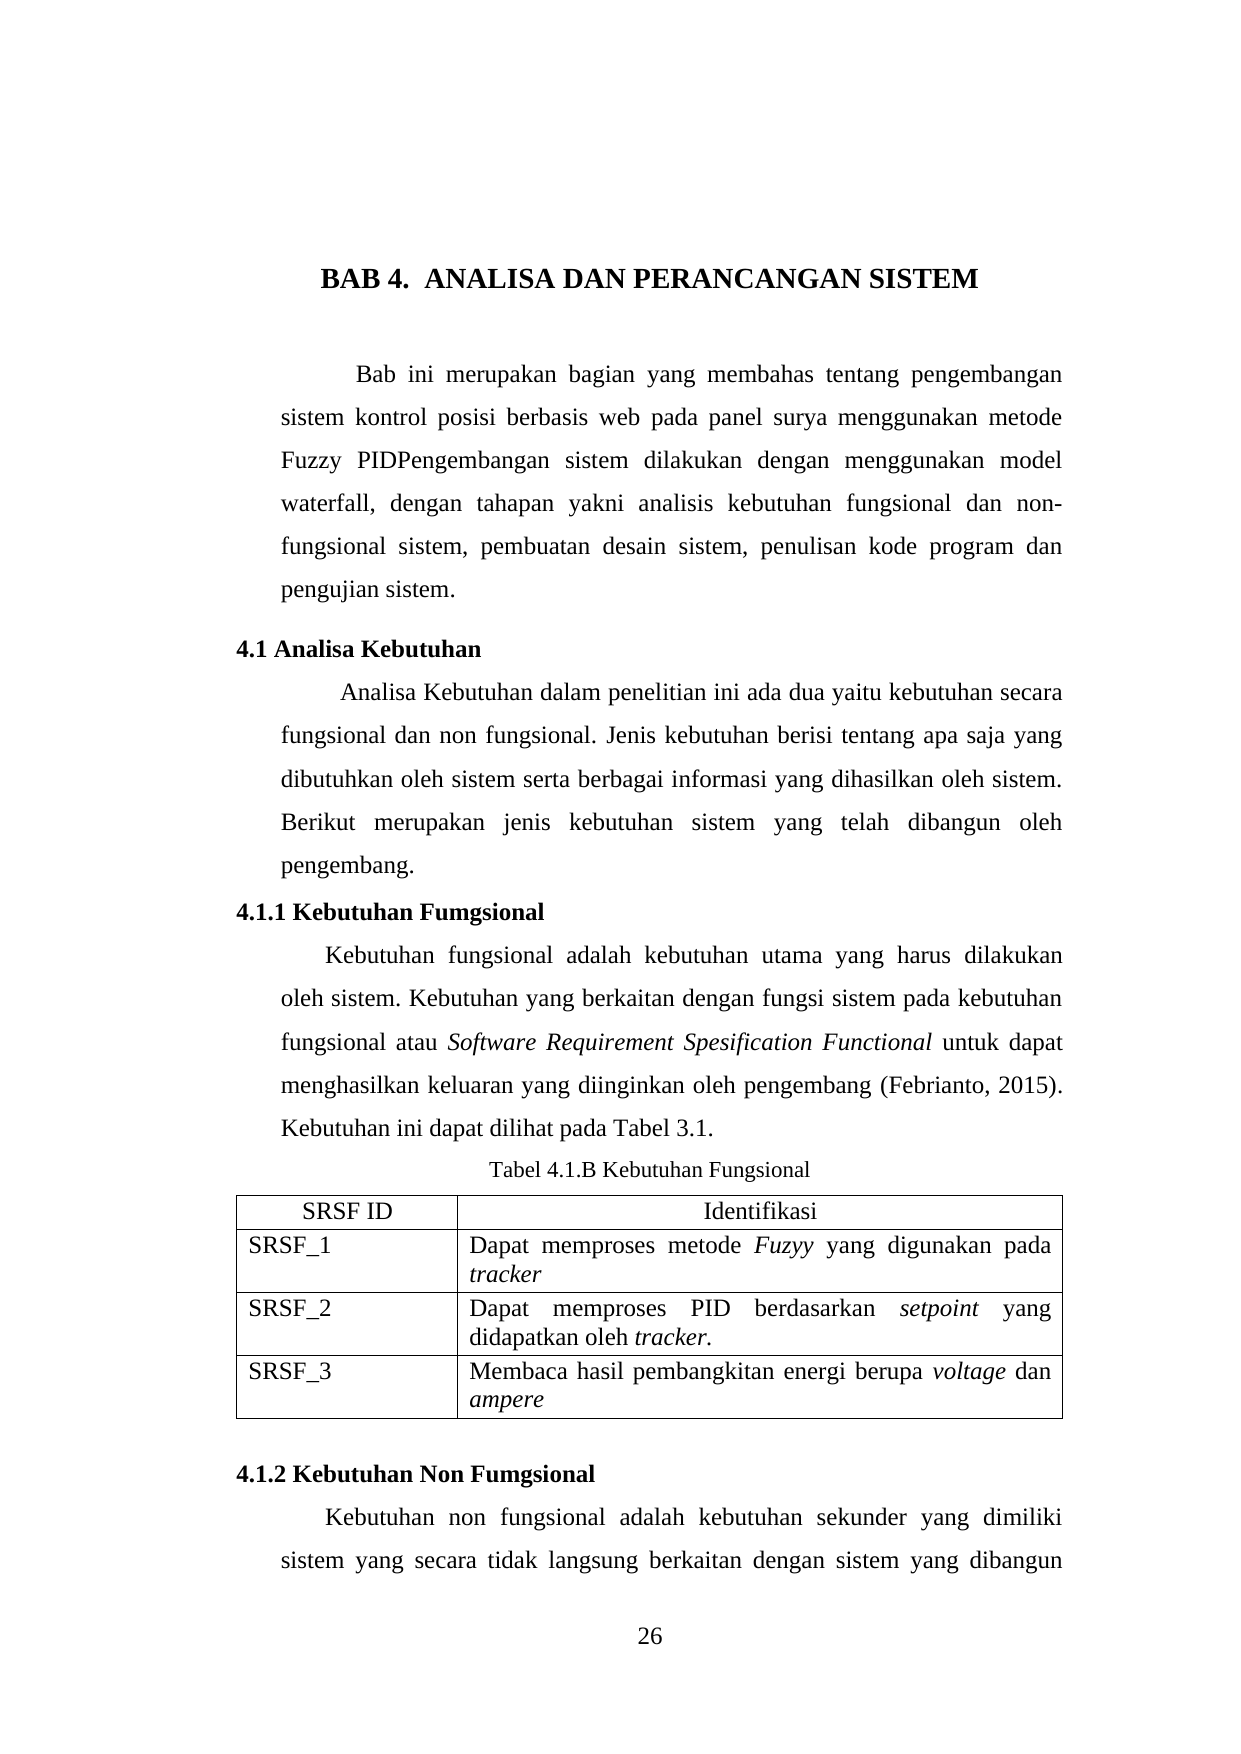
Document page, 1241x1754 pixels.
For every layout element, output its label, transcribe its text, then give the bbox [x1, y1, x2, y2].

table_cell Fuzyytracker [458, 1230, 1062, 1292]
table_cell [237, 1356, 457, 1417]
table_cell [237, 1293, 457, 1355]
table_header [458, 1196, 1062, 1229]
table_header [237, 1196, 457, 1229]
table_cell [458, 1356, 1062, 1417]
text 4.1.A [236, 1156, 1063, 1182]
table_cell tracker [458, 1293, 1062, 1355]
subtitle ANALISA DAN PERANCANGAN SISTEM [236, 261, 1063, 295]
text Bab ini merupakan bagian yang membahas tentang pengembangan sistem kontrol posisi berbasis web pada panel surya menggunakan metode Fuzzy PIDPengembangan sistem dilakukan dengan menggunakan model waterfall, dengan tahapan yakni analisis kebutuhan fungsional dan non-fungsional sistem, pembuatan desain sistem, penulisan kode program dan pengujian sistem. [281, 359, 1063, 603]
table_cell [237, 1230, 457, 1292]
